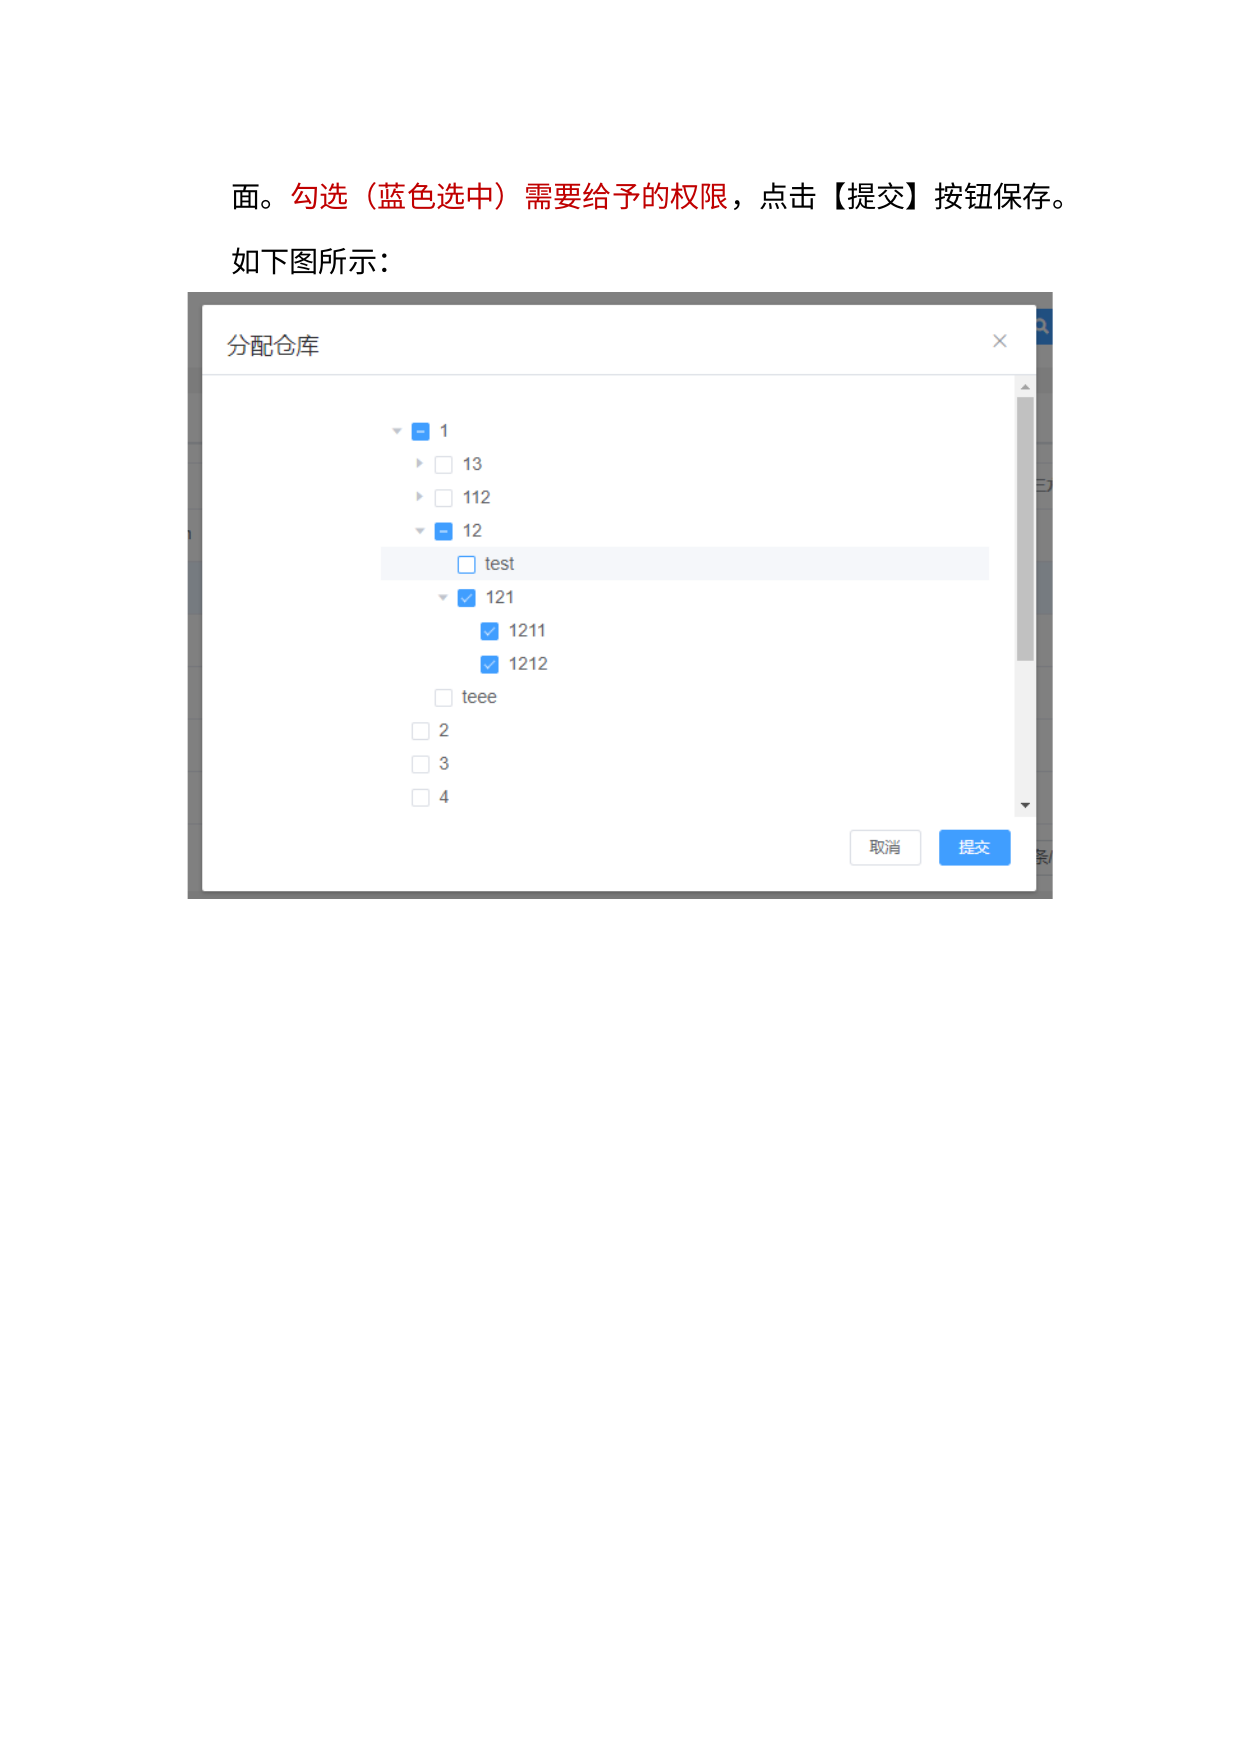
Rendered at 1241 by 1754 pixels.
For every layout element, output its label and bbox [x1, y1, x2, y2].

picture [187, 292, 1053, 899]
text [231, 162, 1053, 292]
